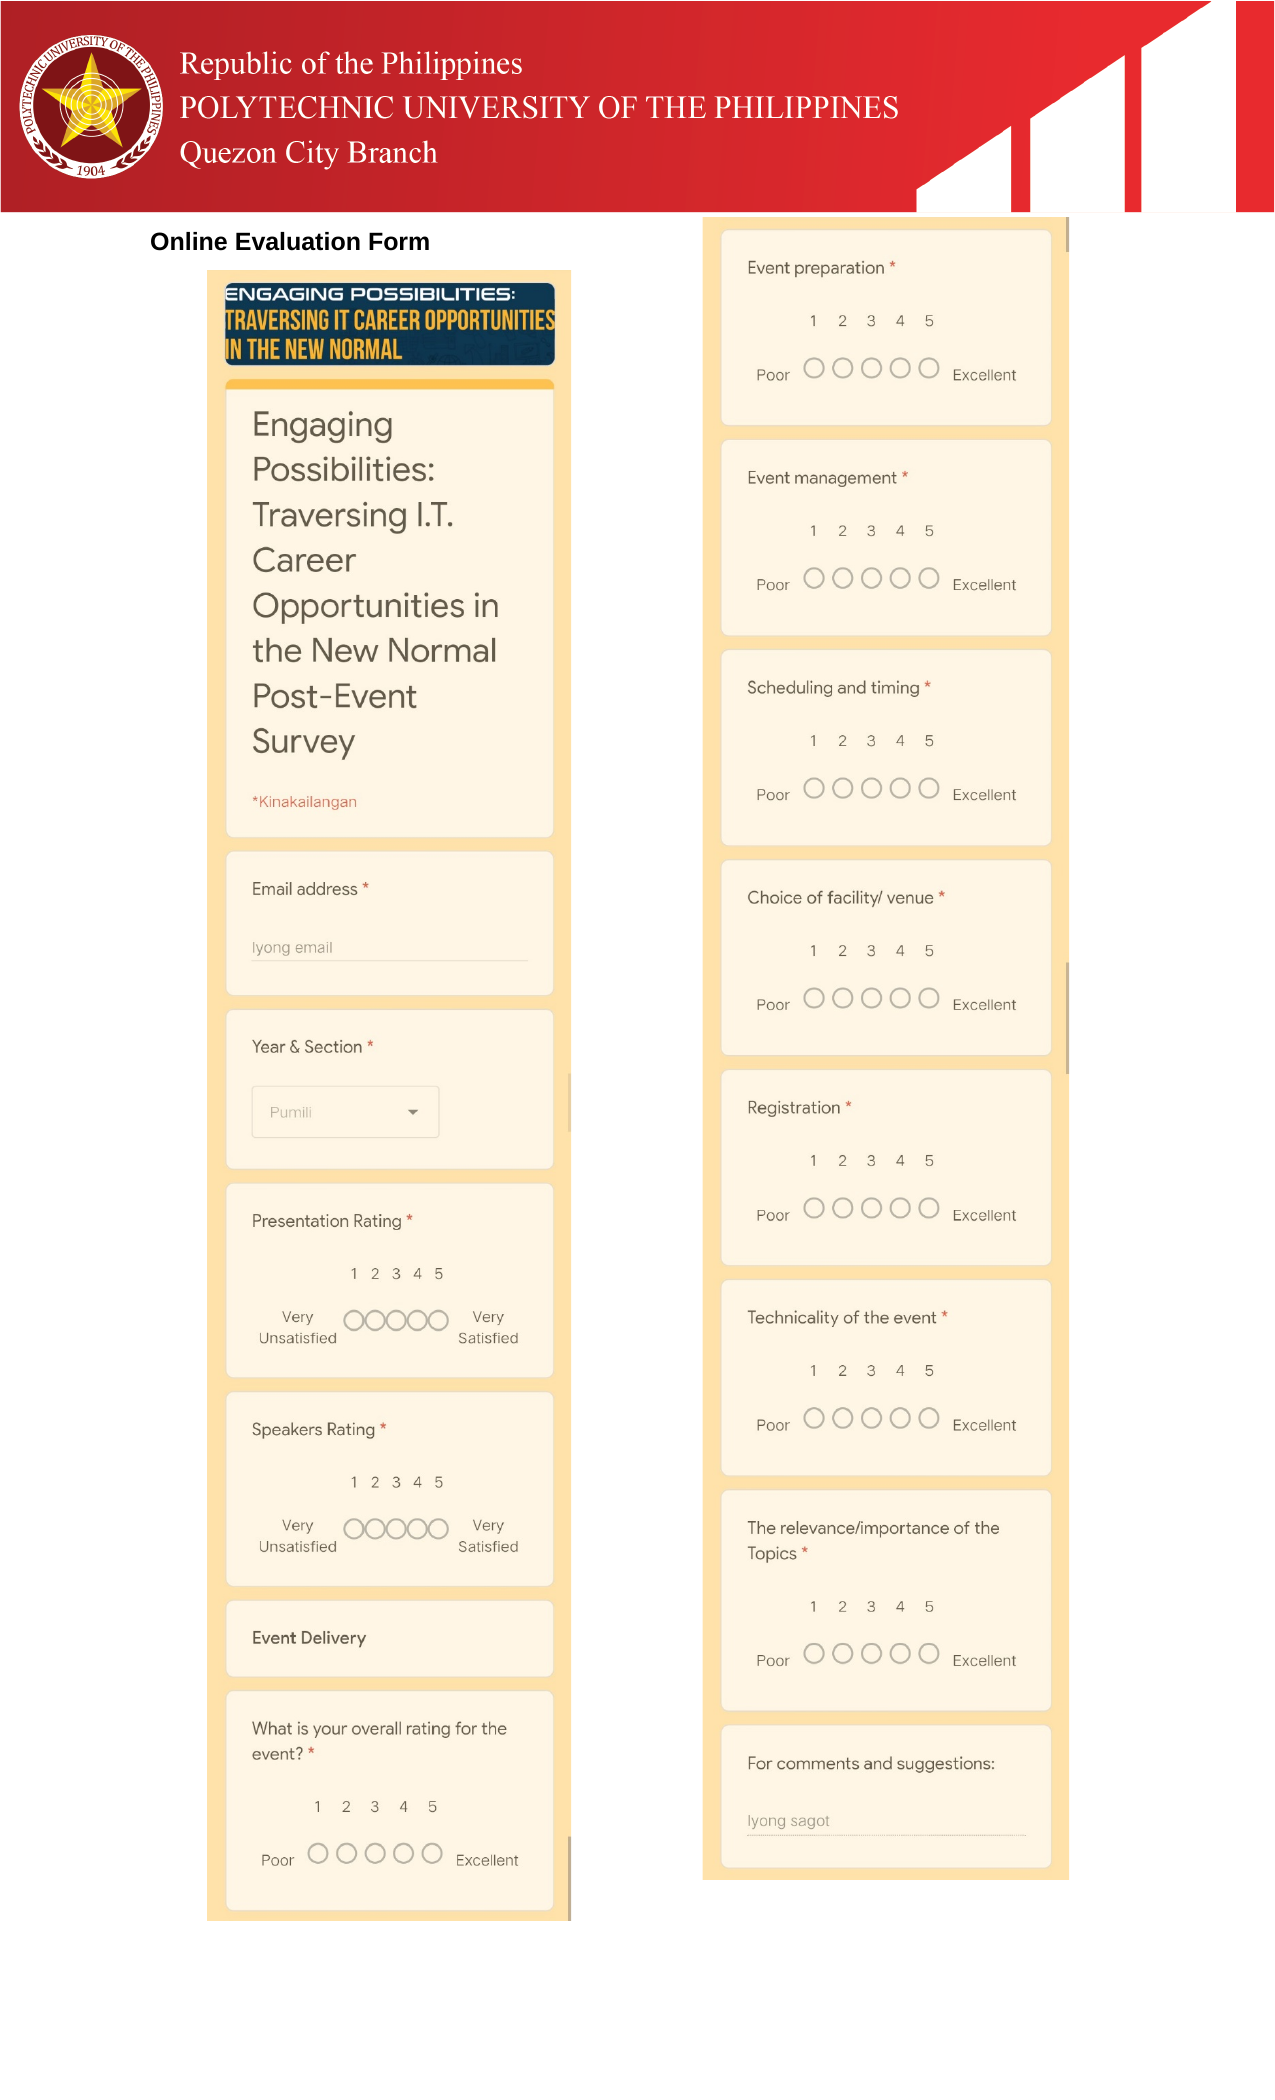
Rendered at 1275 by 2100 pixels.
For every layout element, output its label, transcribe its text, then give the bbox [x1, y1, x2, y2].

text Online Evaluation Form [150, 150, 628, 256]
picture [207, 270, 572, 1921]
picture [0, 1, 1275, 213]
picture [702, 217, 1070, 1880]
